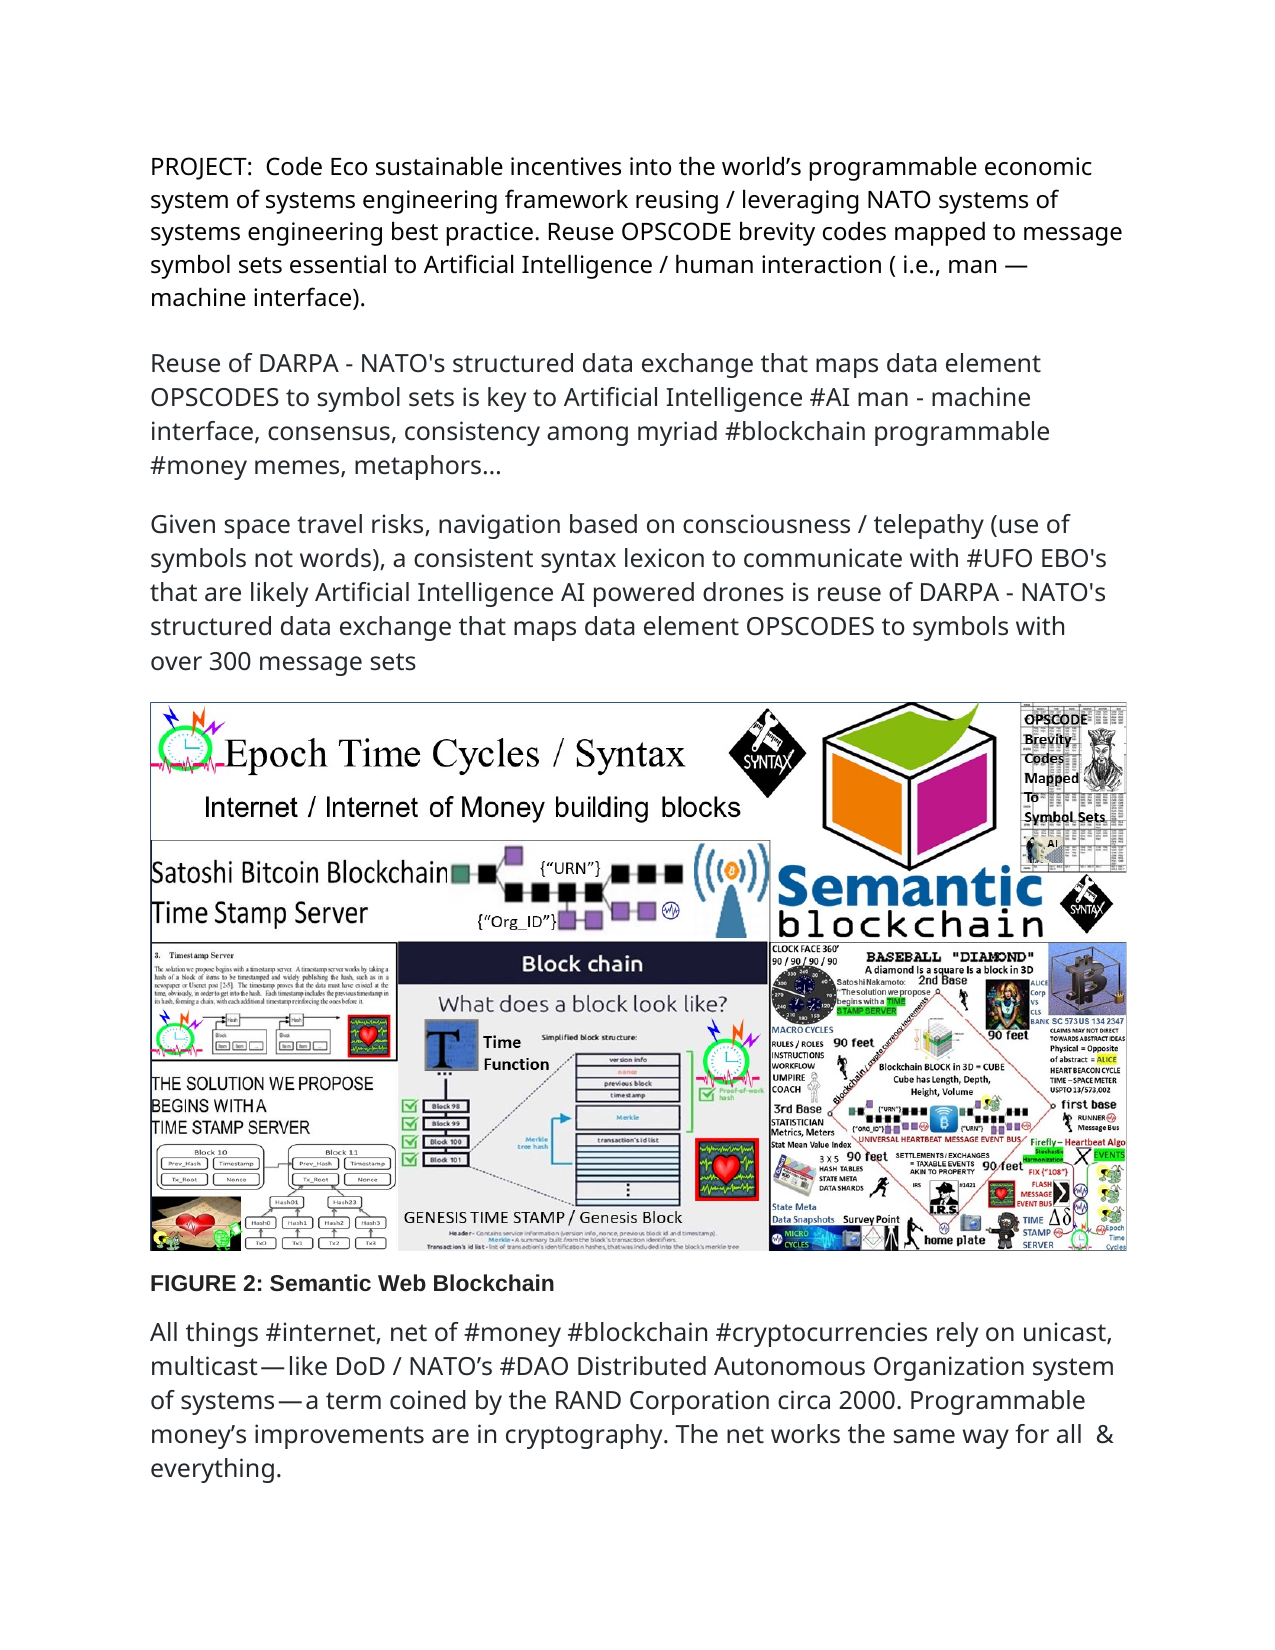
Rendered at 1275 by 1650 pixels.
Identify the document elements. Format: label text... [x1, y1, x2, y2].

text Reuse of DARPA - NATO's structured data exchange that maps data element OPSCODES to symbol sets is key to Artificial Intelligence #AI man - machine interface, consensus, consistency among myriad #blockchain programmable #money memes, metaphors… [150, 346, 1125, 482]
text Given space travel risks, navigation based on consciousness / telepathy (use of symbols not words), a consistent syntax lexicon to communicate with #UFO EBO's that are likely Artificial Intelligence AI powered drones is reuse of DARPA - NATO's structured data exchange that maps data element OPSCODES to symbols with over 300 message sets [150, 507, 1125, 677]
text FIGURE 2: Semantic Web Blockchain [150, 1270, 1125, 1296]
text PROJECT: Code Eco sustainable incentives into the world’s programmable economic system of systems engineering framework reusing / leveraging NATO systems of systems engineering best practice. Reuse OPSCODE brevity codes mapped to message symbol sets essential to Artificial Intelligence / human interaction ( i.e., man — machine interface). [150, 150, 1125, 313]
picture [150, 702, 1127, 1251]
text All things #internet, net of #money #blockchain #cryptocurrencies rely on unicast, multicast — like DoD / NATO’s #DAO Distributed Autonomous Organization system of systems — a term coined by the RAND Corporation circa 2000. Programmable money’s improvements are in cryptography. The net works the same way for all & everything. [150, 1315, 1125, 1485]
